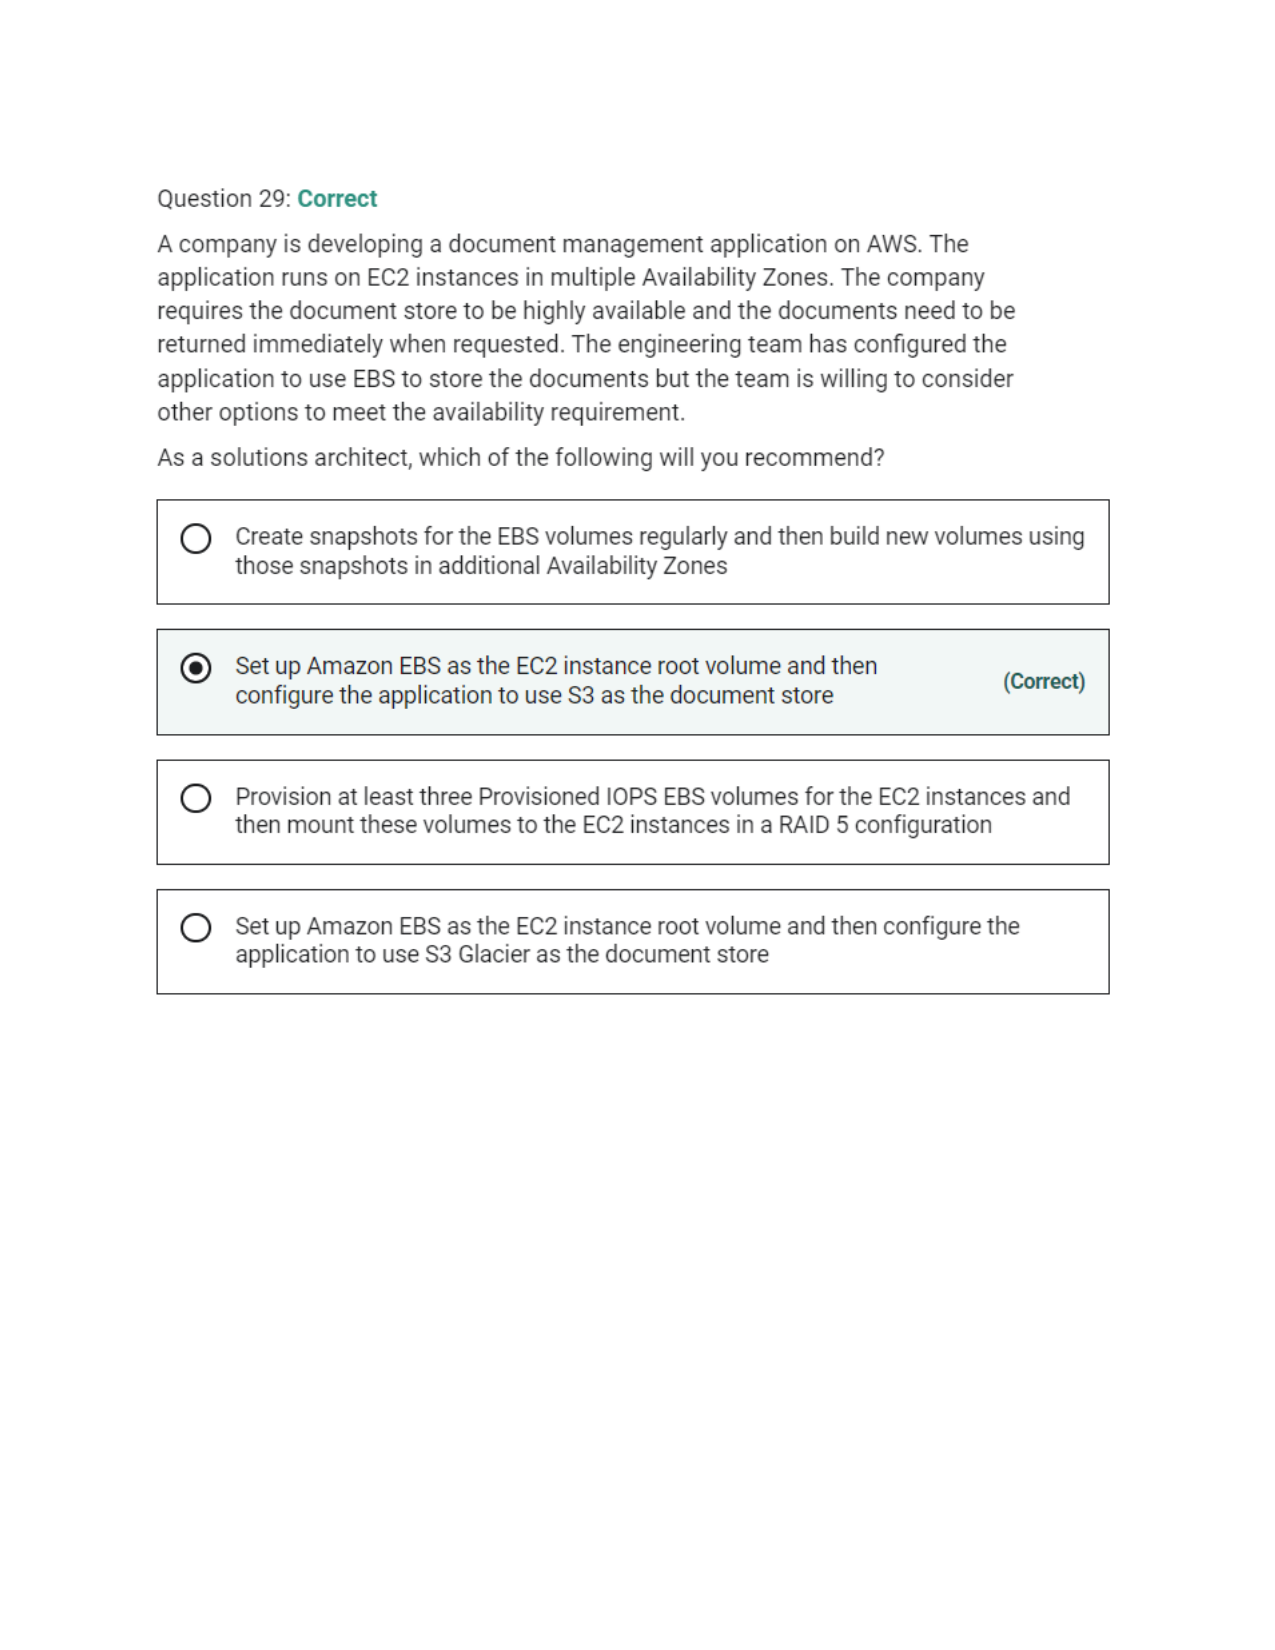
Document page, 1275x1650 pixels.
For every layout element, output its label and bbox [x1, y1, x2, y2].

picture [150, 179, 1125, 1004]
